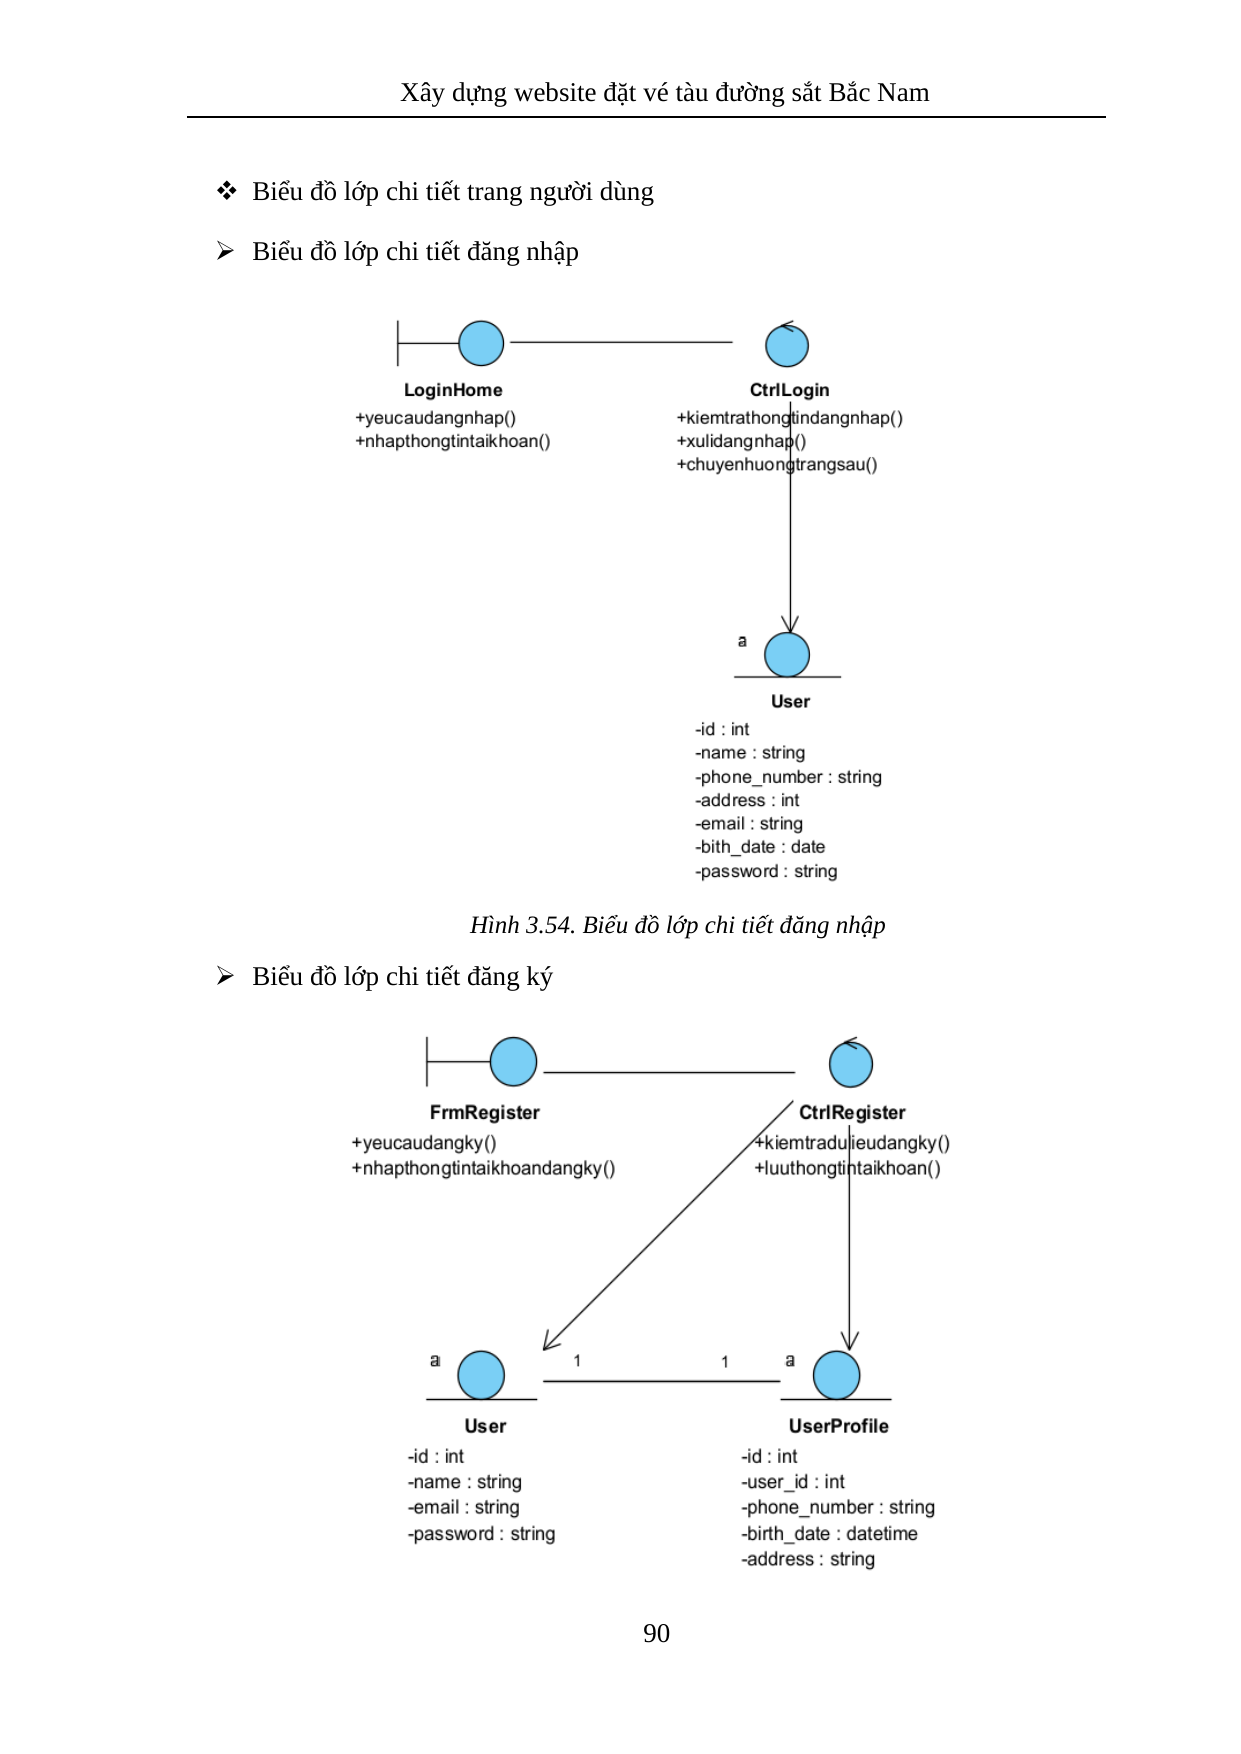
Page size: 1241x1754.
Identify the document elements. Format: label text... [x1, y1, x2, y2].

list Biểu đồ lớp chi tiết trang người dùng [214, 175, 1122, 206]
list Biểu đồ lớp chi tiết đăng nhập [214, 234, 1122, 266]
list Biểu đồ lớp chi tiết đăng ký [214, 960, 1122, 991]
picture [177, 1019, 1157, 1586]
text Hình 3.54. Biểu đồ lớp chi tiết đăng nhập [177, 911, 1122, 939]
picture [177, 293, 1157, 896]
